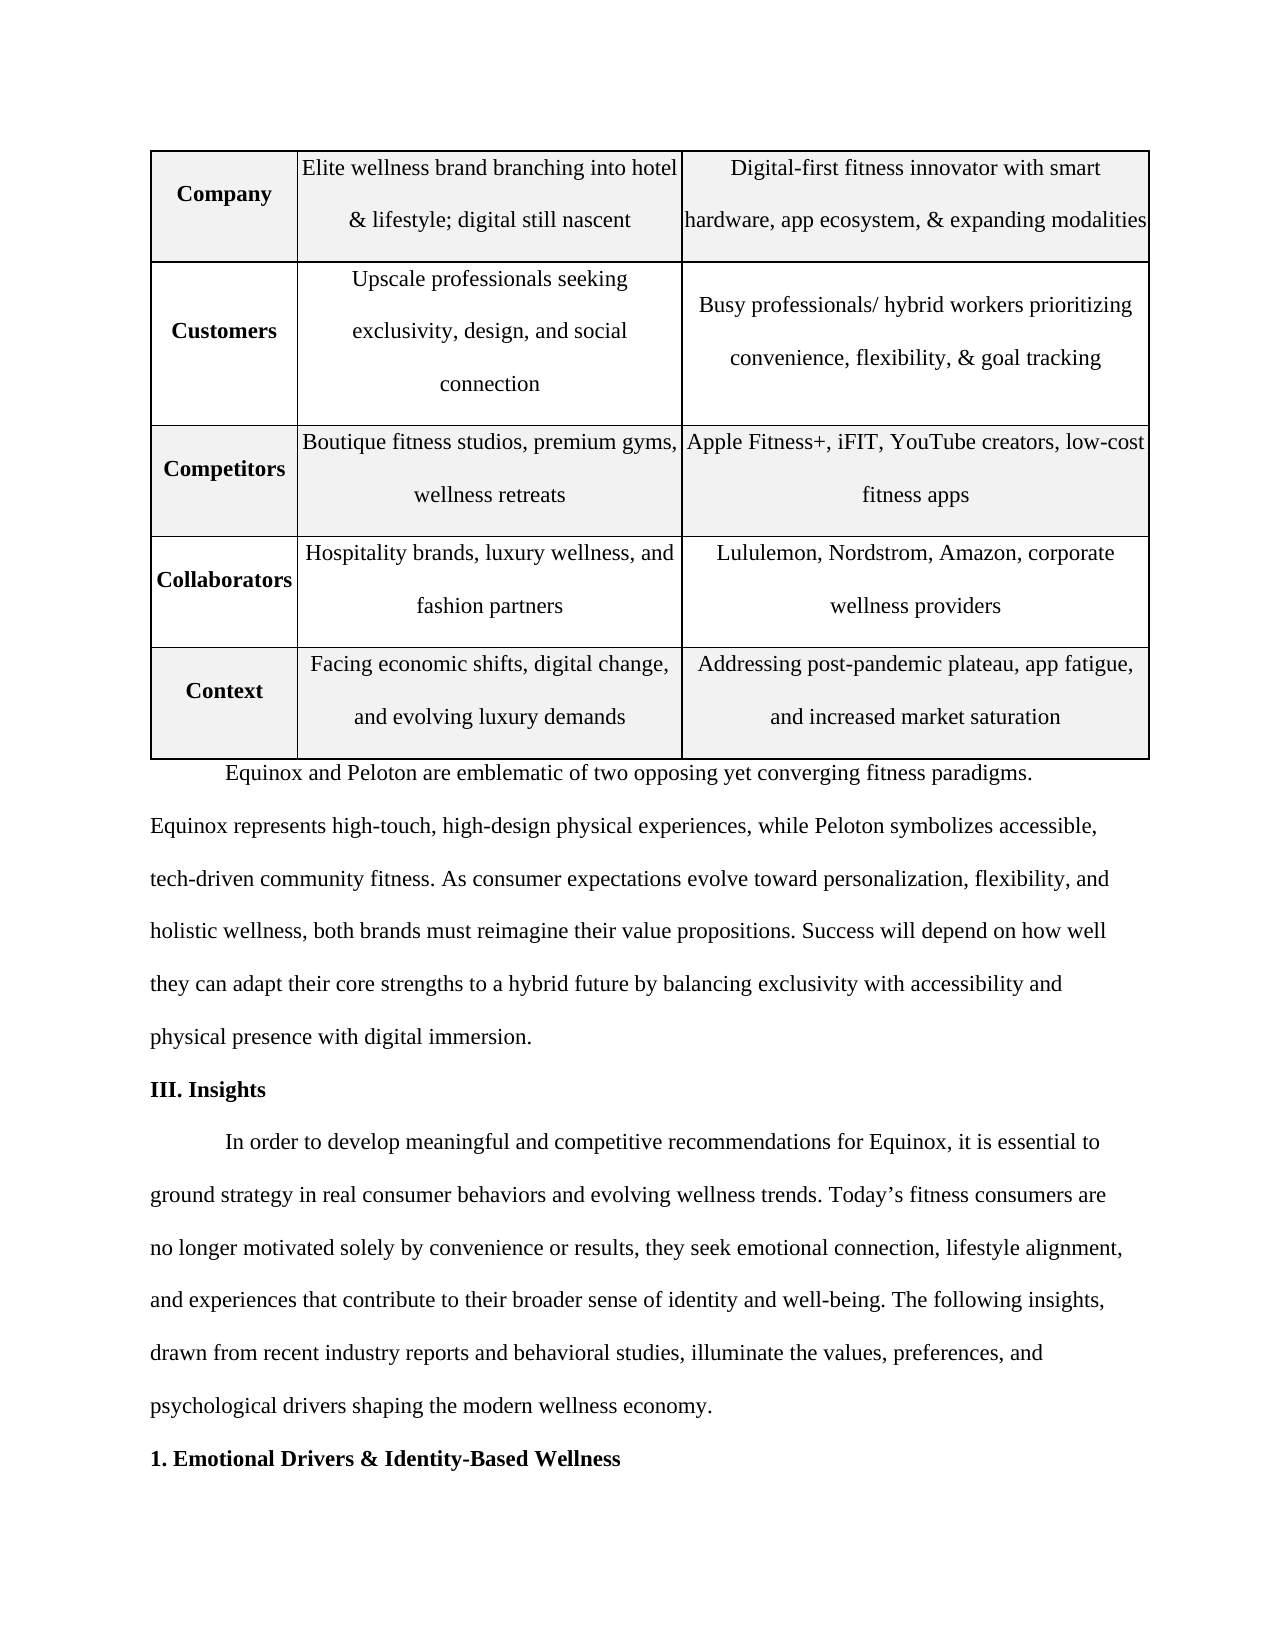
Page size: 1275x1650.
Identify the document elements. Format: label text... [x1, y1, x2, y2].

table_cell Addressing post-pandemic plateau, app fatigue, and increased market saturation [683, 648, 1148, 758]
table_cell Context [152, 648, 297, 758]
table_cell Busy professionals/ hybrid workers prioritizing convenience, flexibility, & goal tracking [683, 263, 1148, 425]
table_cell Apple Fitness+, iFIT, YouTube creators, low-cost fitness apps [683, 426, 1148, 536]
table_cell Hospitality brands, luxury wellness, and fashion partners [298, 537, 681, 647]
table_cell Collaborators [152, 537, 297, 647]
text In order to develop meaningful and competitive recommendations for Equinox, it is essential to ground strategy in real consumer behaviors and evolving wellness trends. Today’s fitness consumers are no longer motivated solely by convenience or results, they seek emotional connection, lifestyle alignment, and experiences that contribute to their broader sense of identity and well-being. The following insights, drawn from recent industry reports and behavioral studies, illuminate the values, preferences, and psychological drivers shaping the modern wellness economy. [150, 1128, 1125, 1418]
table_cell Digital-first fitness innovator with smart hardware, app ecosystem, & expanding modalities [683, 152, 1148, 261]
text III. Insights [150, 1076, 1125, 1102]
text 1. Emotional Drivers & Identity-Based Wellness [150, 1445, 1125, 1471]
table_cell Competitors [152, 426, 297, 536]
table_cell Boutique fitness studios, premium gyms, wellness retreats [298, 426, 681, 536]
table_cell Facing economic shifts, digital change, and evolving luxury demands [298, 648, 681, 758]
table_cell Elite wellness brand branching into hotel & lifestyle; digital still nascent [298, 152, 681, 261]
table_cell Company [152, 152, 297, 261]
text Equinox and Peloton are emblematic of two opposing yet converging fitness paradigms. [150, 760, 1125, 786]
table_cell Lululemon, Nordstrom, Amazon, corporate wellness providers [683, 537, 1148, 647]
table_cell Upscale professionals seeking exclusivity, design, and social connection [298, 263, 681, 425]
text Equinox represents high-touch, high-design physical experiences, while Peloton symbolizes accessible, tech-driven community fitness. As consumer expectations evolve toward personalization, flexibility, and holistic wellness, both brands must reimagine their value propositions. Success will depend on how well they can adapt their core strengths to a hybrid future by balancing exclusivity with accessibility and physical presence with digital immersion. [150, 812, 1125, 1049]
table_cell Customers [152, 263, 297, 425]
